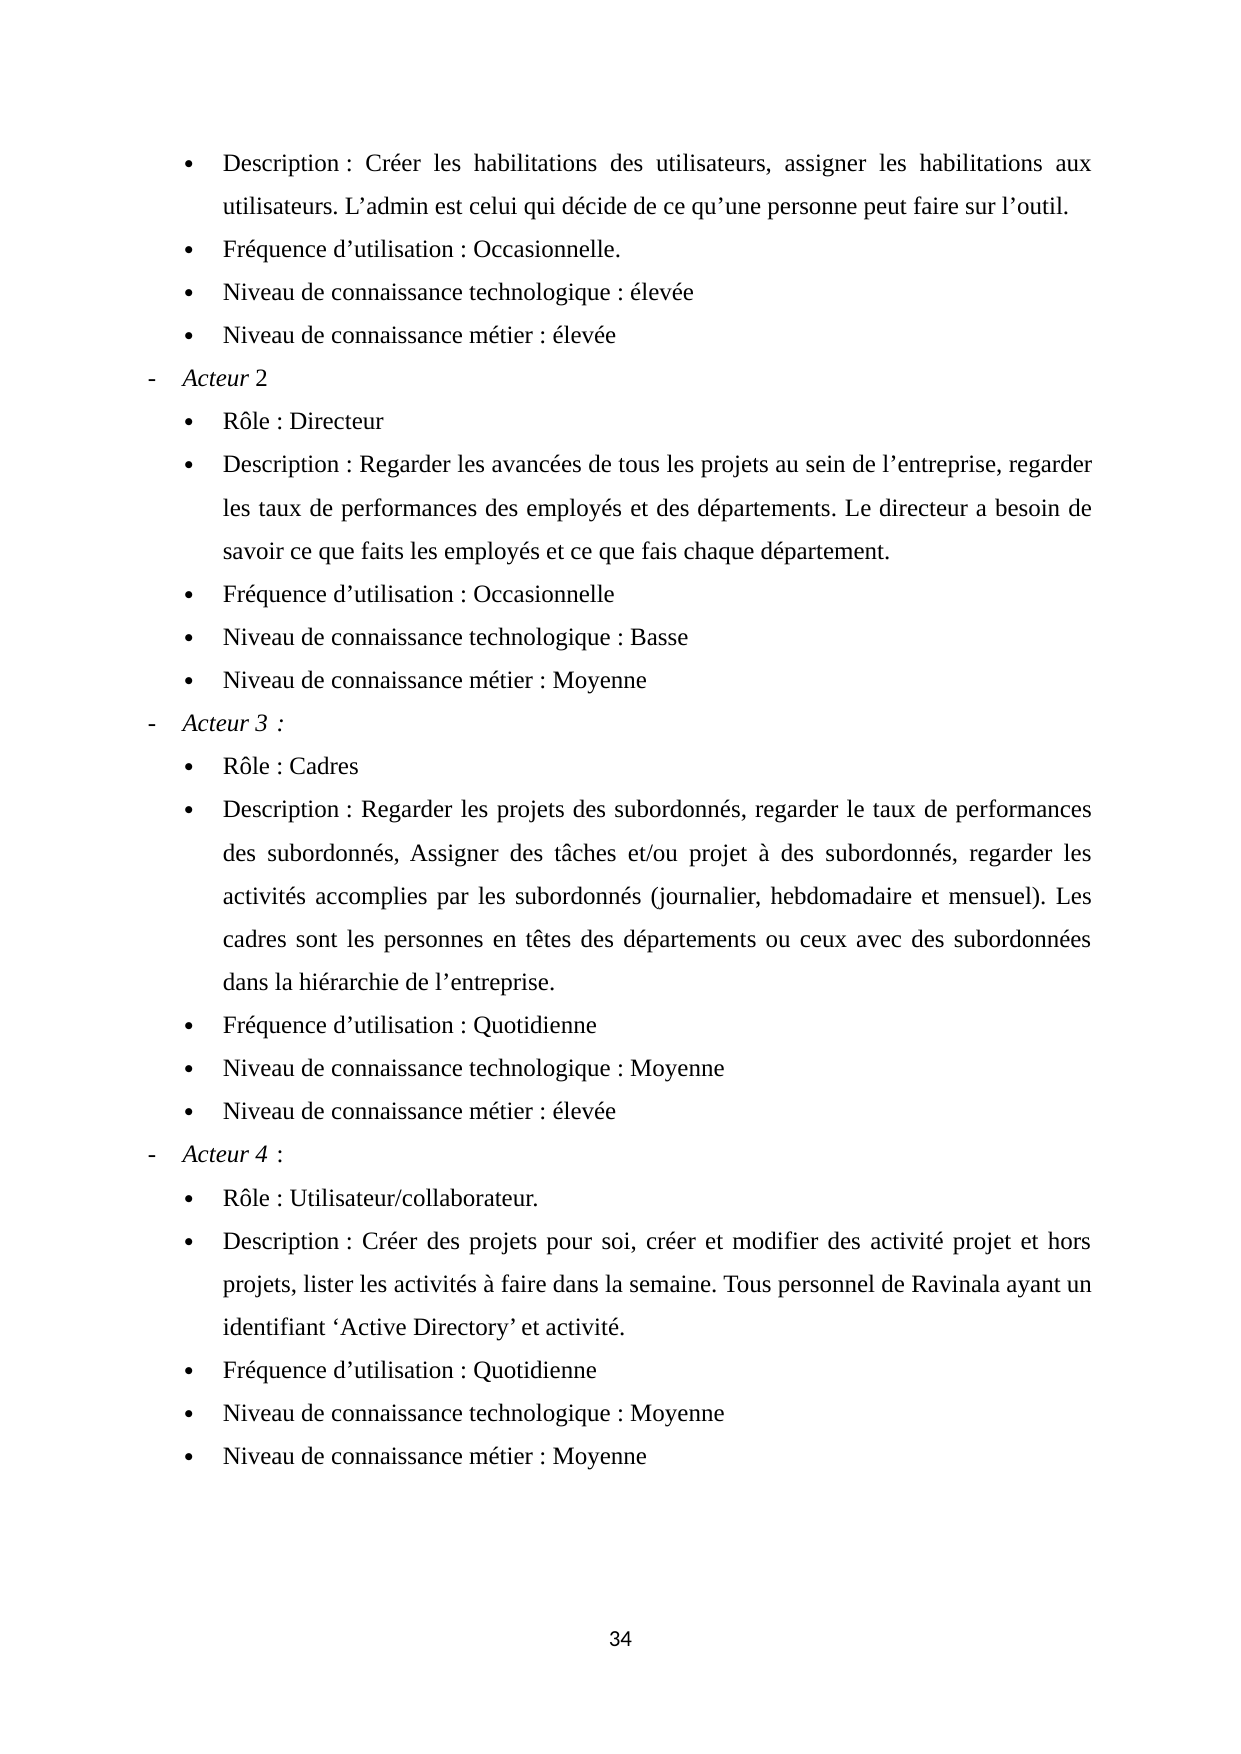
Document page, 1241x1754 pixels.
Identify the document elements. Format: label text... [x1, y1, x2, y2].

list Niveau de connaissance technologique : Moyenne [185, 1398, 1093, 1427]
list Rôle : Utilisateur/collaborateur. [185, 1183, 1093, 1211]
list Fréquence d’utilisation : Quotidienne [185, 1010, 1093, 1039]
list Description : Créer les habilitations des utilisateurs, assigner les habilitations aux utilisateurs. L’admin est celui qui décide de ce qu’une personne peut faire sur l’outil. [185, 148, 1093, 219]
list Niveau de connaissance technologique : Moyenne [185, 1053, 1093, 1082]
list Rôle : Directeur [185, 406, 1093, 435]
list Acteur 2 [148, 363, 1093, 392]
list Niveau de connaissance métier : élevée [185, 1096, 1093, 1125]
list Acteur 3 : [148, 708, 1093, 737]
list Description : Créer des projets pour soi, créer et modifier des activité projet et hors projets, lister les activités à faire dans la semaine. Tous personnel de Ravinala ayant un identifiant ‘Active Directory’ et activité. [185, 1226, 1093, 1341]
list Niveau de connaissance métier : Moyenne [185, 1441, 1093, 1470]
list Fréquence d’utilisation : Occasionnelle [185, 579, 1093, 608]
list Niveau de connaissance technologique : Basse [185, 622, 1093, 651]
list Niveau de connaissance métier : élevée [185, 320, 1093, 349]
list Acteur 4 : [148, 1139, 1093, 1168]
list Fréquence d’utilisation : Occasionnelle. [185, 234, 1093, 263]
list Description : Regarder les avancées de tous les projets au sein de l’entreprise, regarder les taux de performances des employés et des départements. Le directeur a besoin de savoir ce que faits les employés et ce que fais chaque département. [185, 449, 1093, 564]
list Niveau de connaissance métier : Moyenne [185, 665, 1093, 694]
list Description : Regarder les projets des subordonnés, regarder le taux de performances des subordonnés, Assigner des tâches et/ou projet à des subordonnés, regarder les activités accomplies par les subordonnés (journalier, hebdomadaire et mensuel). Les cadres sont les personnes en têtes des départements ou ceux avec des subordonnées dans la hiérarchie de l’entreprise. [185, 794, 1093, 996]
list Rôle : Cadres [185, 751, 1093, 780]
list Niveau de connaissance technologique : élevée [185, 277, 1093, 306]
list Fréquence d’utilisation : Quotidienne [185, 1355, 1093, 1384]
